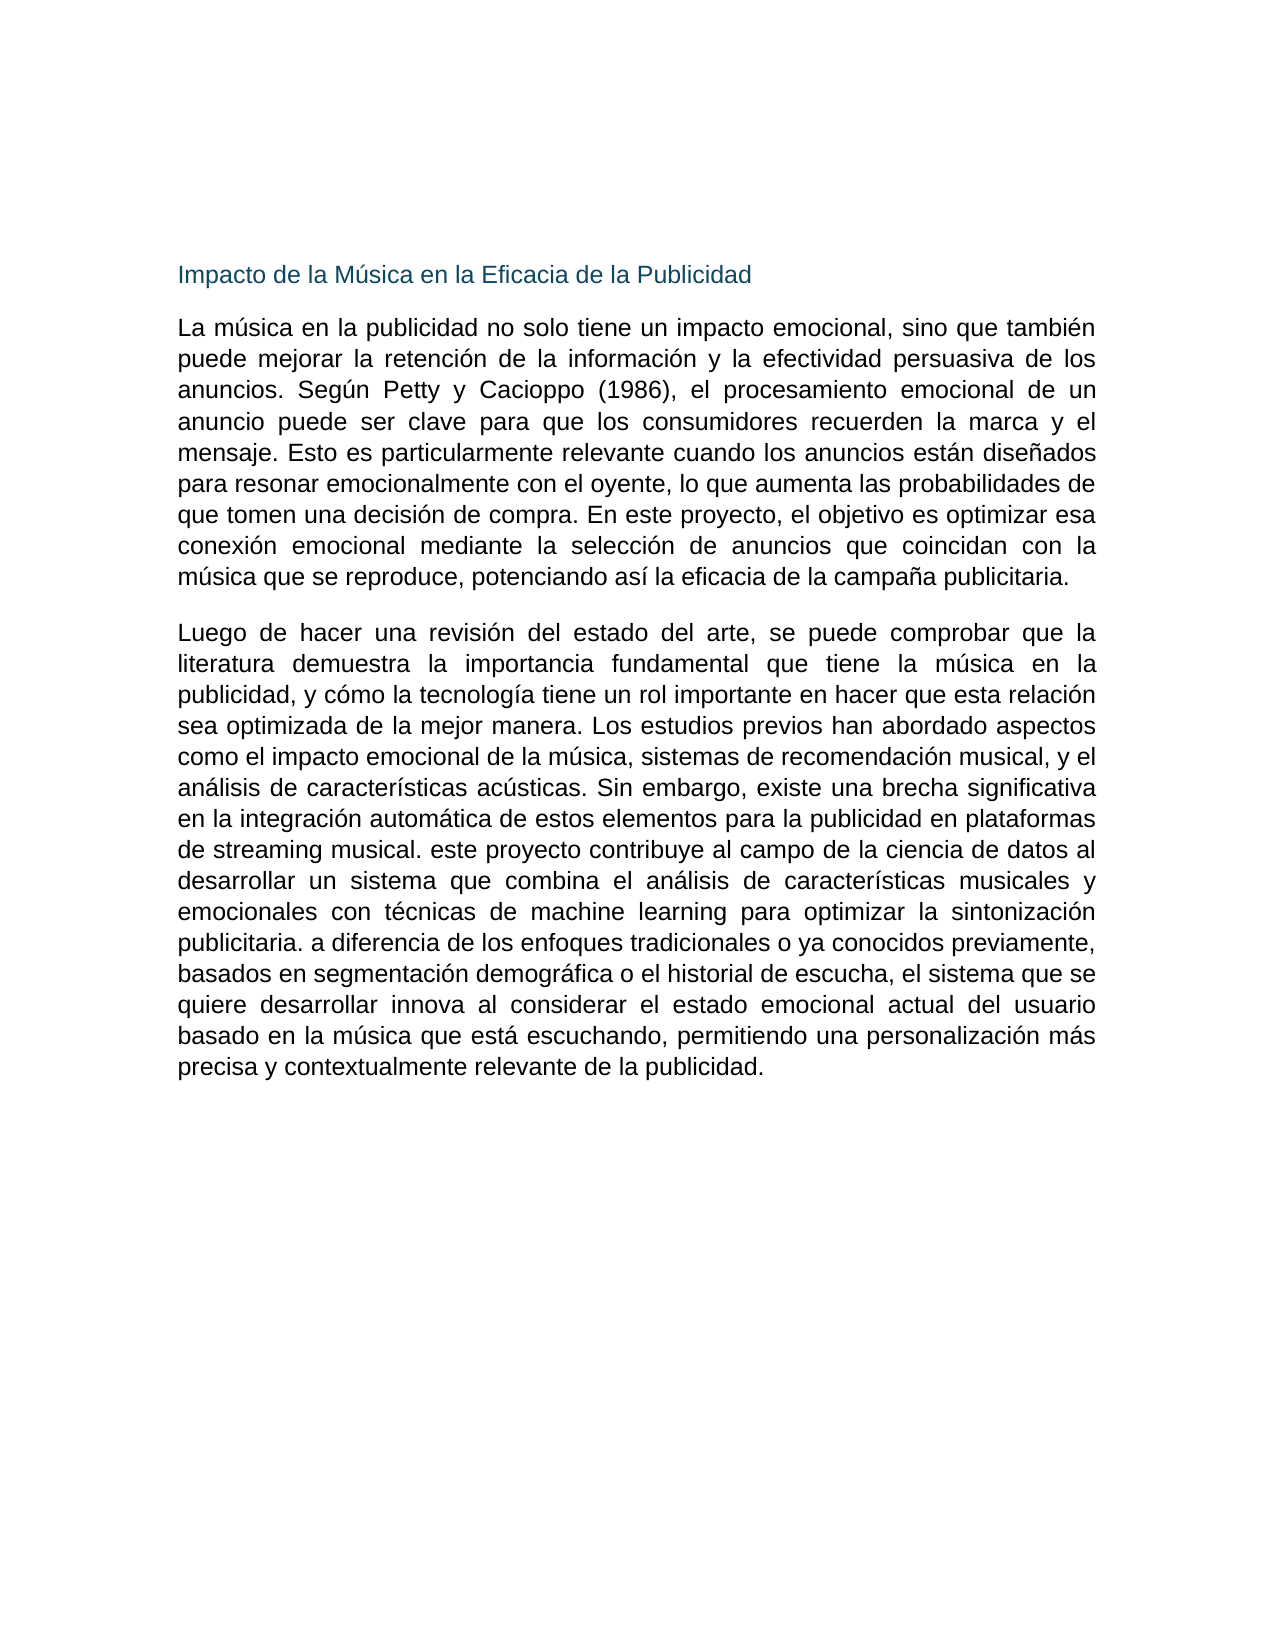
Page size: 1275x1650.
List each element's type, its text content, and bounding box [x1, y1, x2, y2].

subtitle Impacto de la Música en la Eficacia de la Publicidad [177, 260, 1098, 288]
text La música en la publicidad no solo tiene un impacto emocional, sino que también puede mejorar la retención de la información y la efectividad persuasiva de los anuncios. Según Petty y Cacioppo (1986), el procesamiento emocional de un anuncio puede ser clave para que los consumidores recuerden la marca y el mensaje. Esto es particularmente relevante cuando los anuncios están diseñados para resonar emocionalmente con el oyente, lo que aumenta las probabilidades de que tomen una decisión de compra. En este proyecto, el objetivo es optimizar esa conexión emocional mediante la selección de anuncios que coincidan con la música que se reproduce, potenciando así la eficacia de la campaña publicitaria. [177, 313, 1098, 591]
text Luego de hacer una revisión del estado del arte, se puede comprobar que la literatura demuestra la importancia fundamental que tiene la música en la publicidad, y cómo la tecnología tiene un rol importante en hacer que esta relación sea optimizada de la mejor manera. Los estudios previos han abordado aspectos como el impacto emocional de la música, sistemas de recomendación musical, y el análisis de características acústicas. Sin embargo, existe una brecha significativa en la integración automática de estos elementos para la publicidad en plataformas de streaming musical. este proyecto contribuye al campo de la ciencia de datos al desarrollar un sistema que combina el análisis de características musicales y emocionales con técnicas de machine learning para optimizar la sintonización publicitaria. a diferencia de los enfoques tradicionales o ya conocidos previamente, basados en segmentación demográfica o el historial de escucha, el sistema que se quiere desarrollar innova al considerar el estado emocional actual del usuario basado en la música que está escuchando, permitiendo una personalización más precisa y contextualmente relevante de la publicidad. [177, 618, 1098, 1081]
